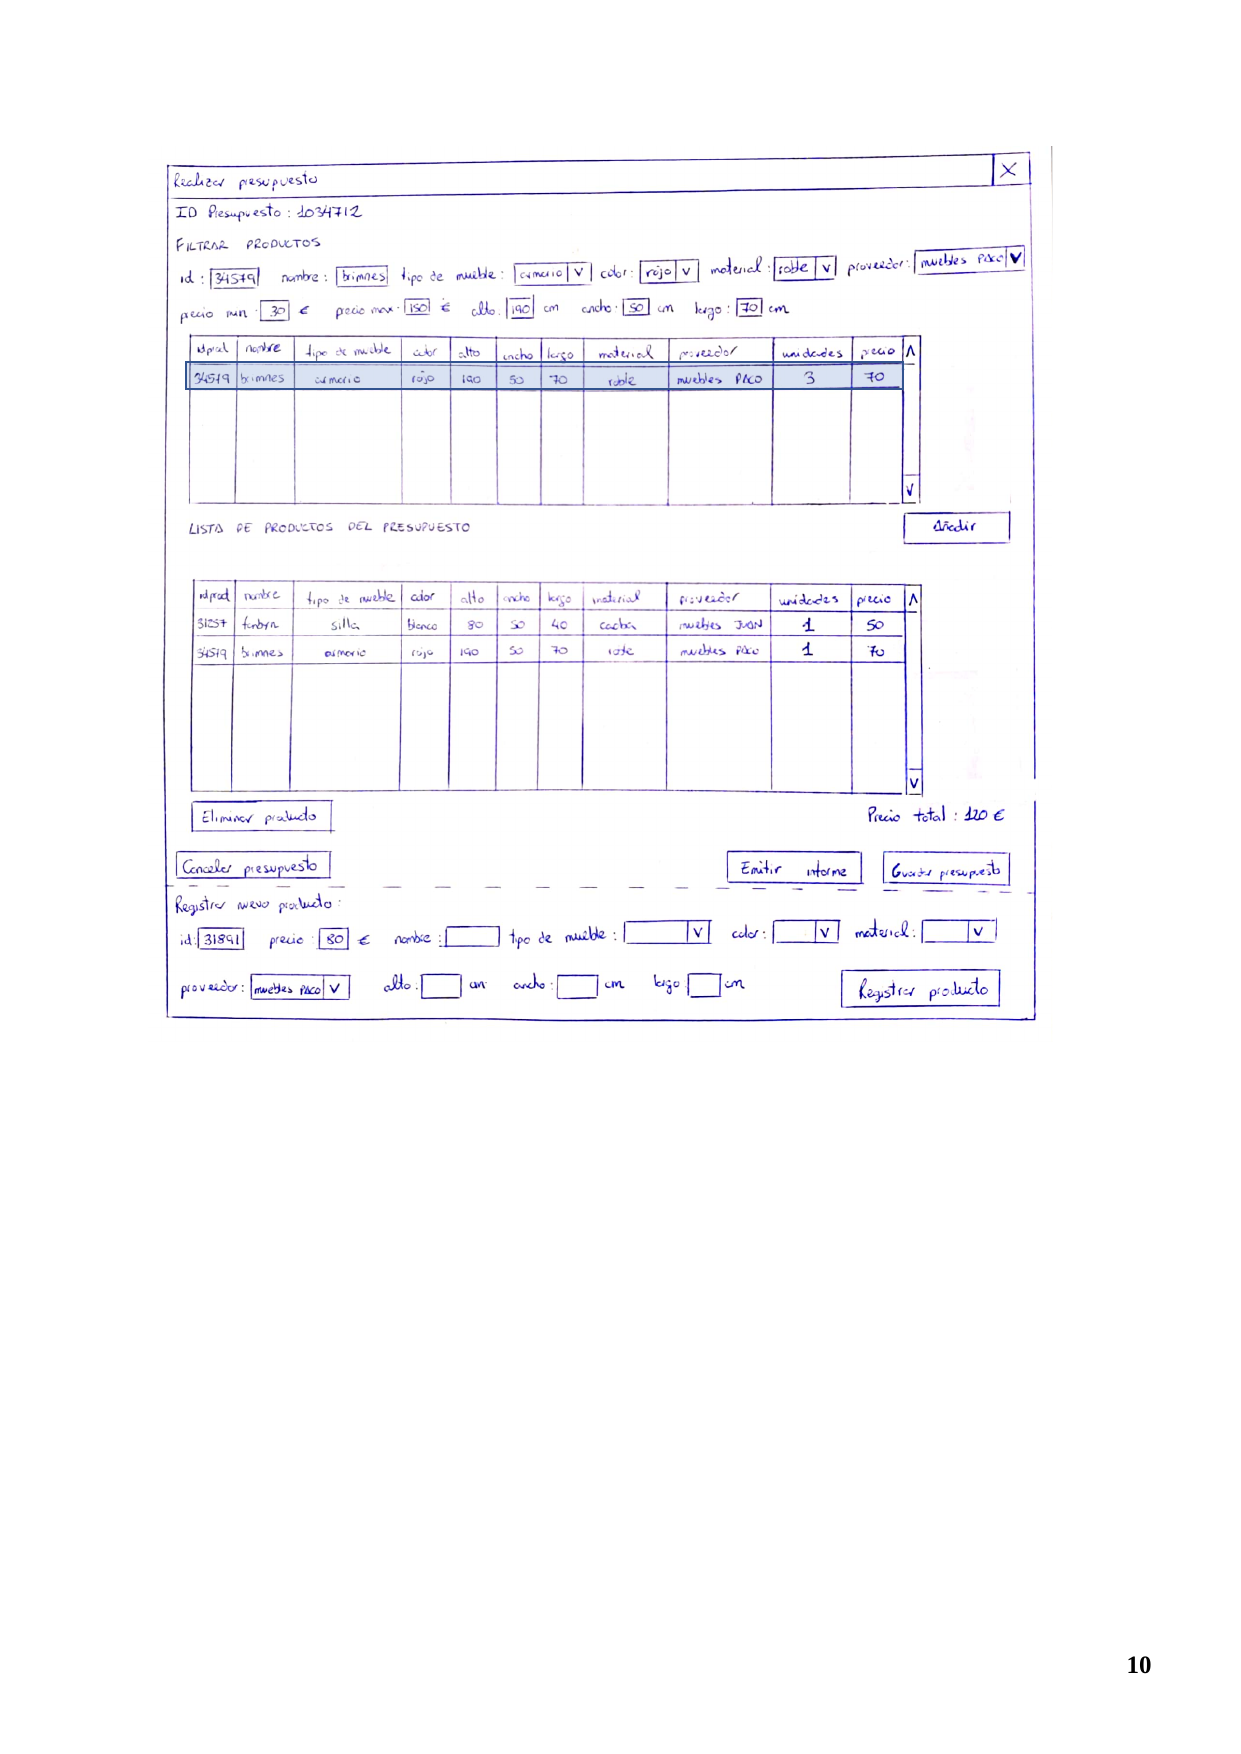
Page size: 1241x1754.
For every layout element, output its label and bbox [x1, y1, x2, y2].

picture [147, 146, 1053, 1042]
